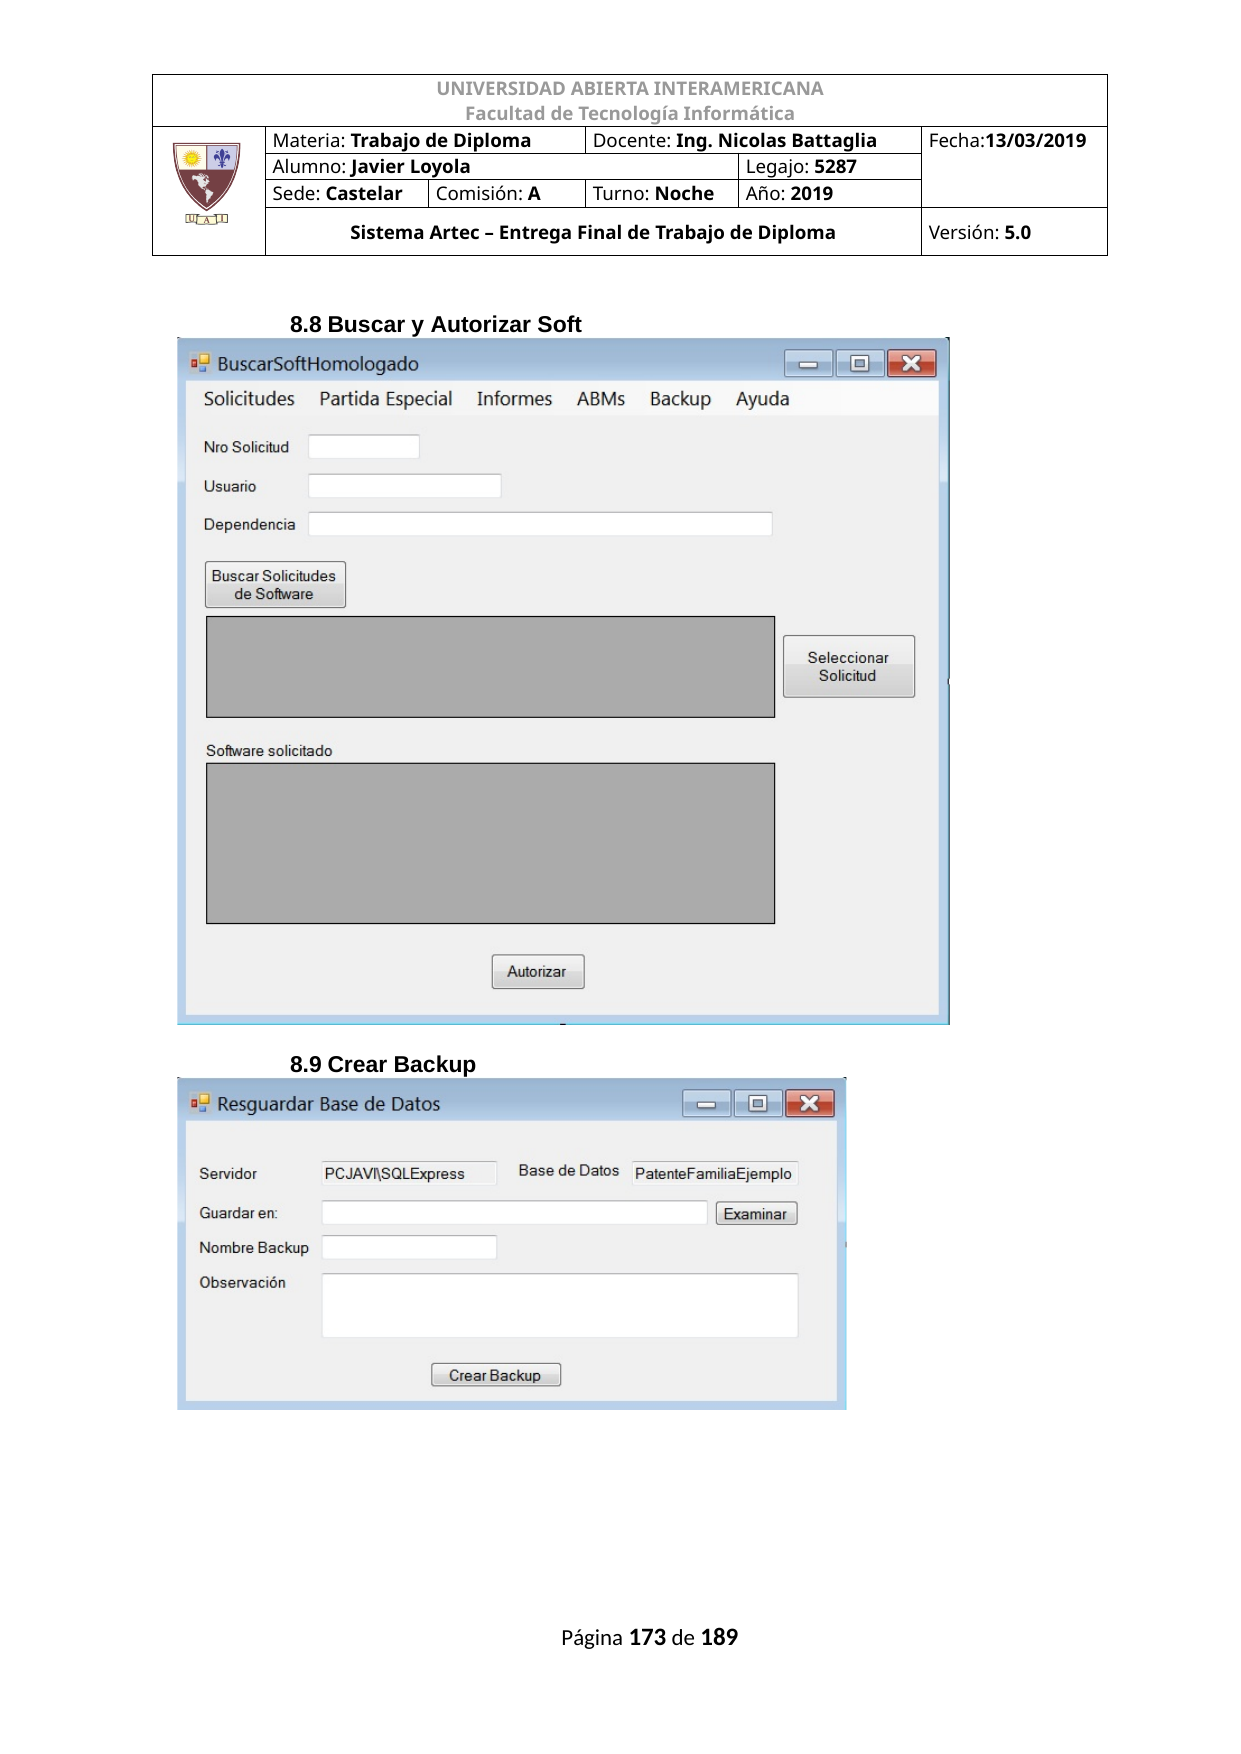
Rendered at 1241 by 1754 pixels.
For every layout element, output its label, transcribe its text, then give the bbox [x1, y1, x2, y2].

picture [177, 337, 950, 1025]
list Crear Backup [290, 1051, 1122, 1077]
picture [177, 1077, 847, 1410]
list Buscar y Autorizar Soft [290, 311, 1122, 337]
picture [157, 136, 257, 228]
